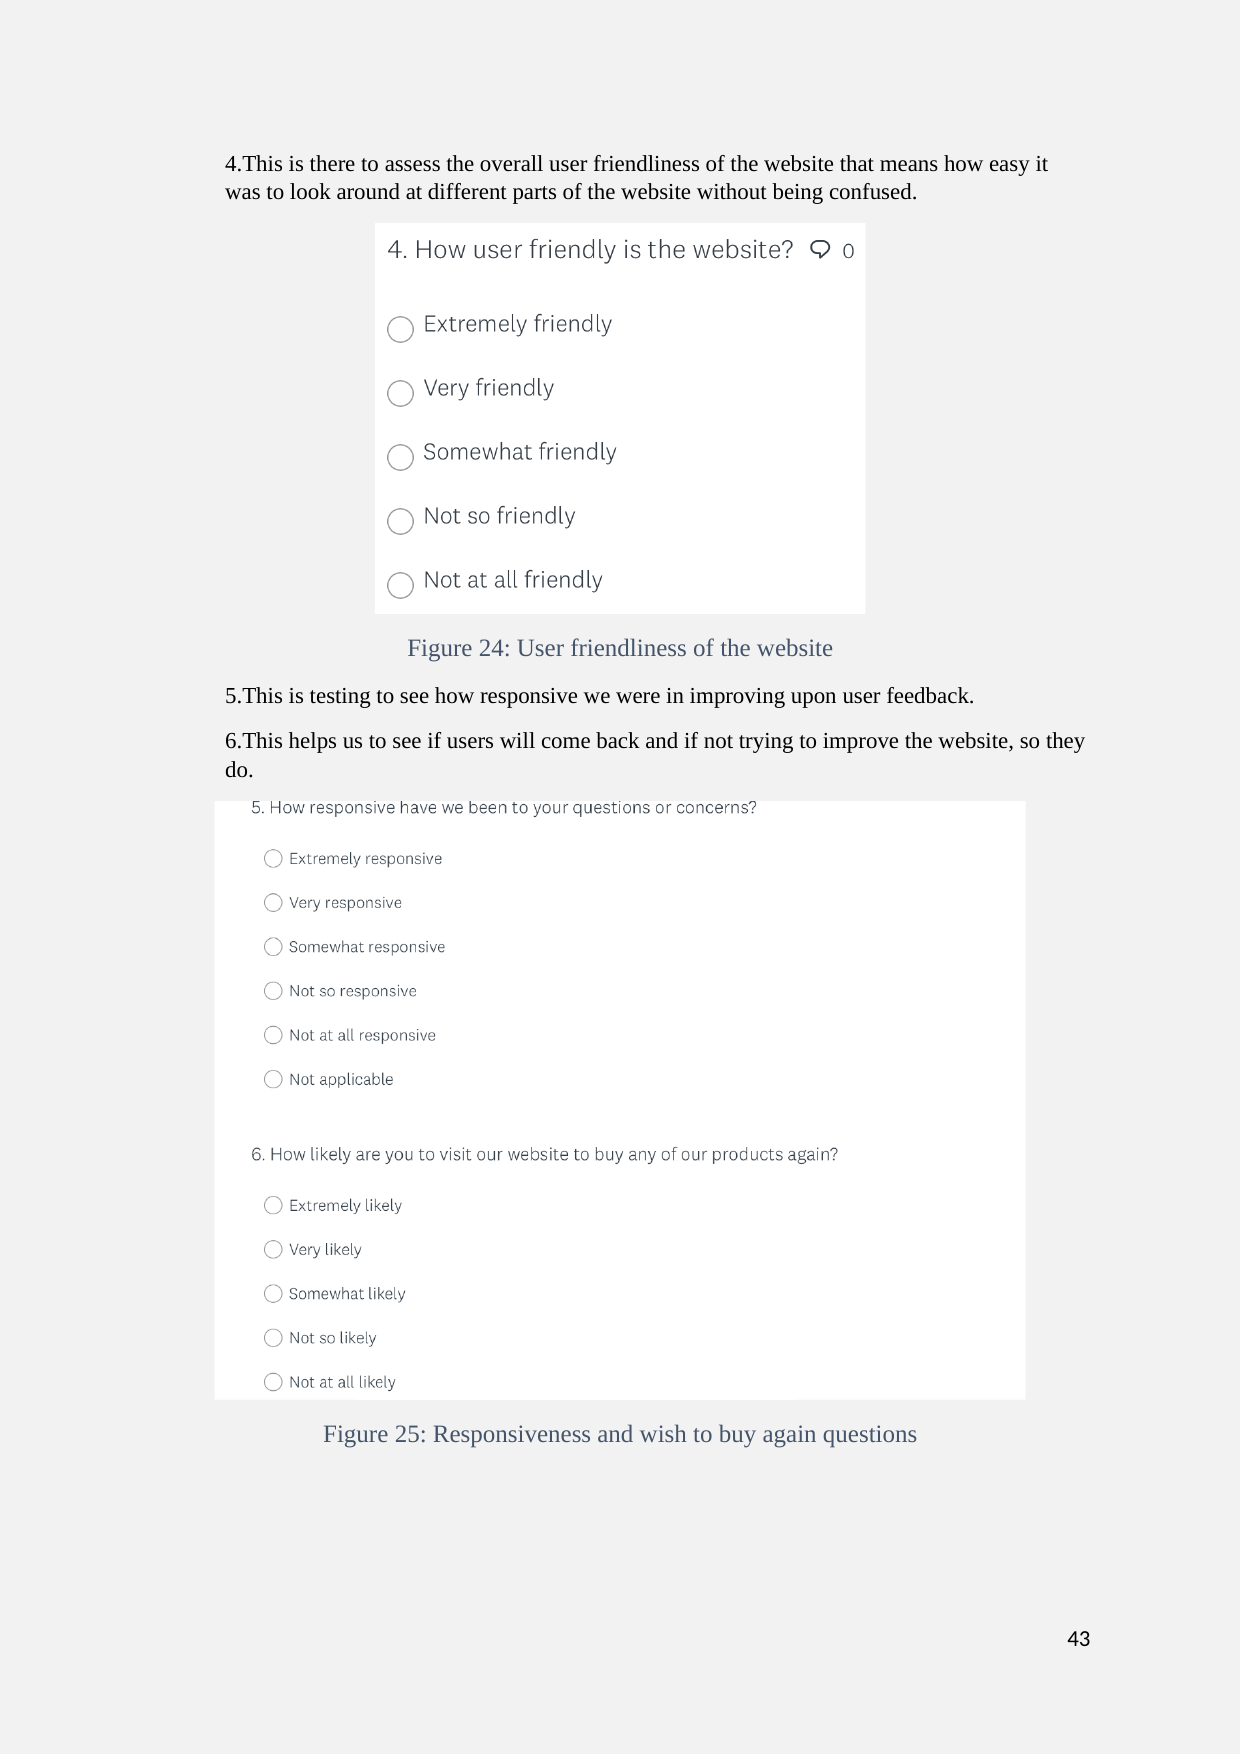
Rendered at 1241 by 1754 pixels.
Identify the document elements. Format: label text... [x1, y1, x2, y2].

text Figure 25: Responsiveness and wish to buy again questions [150, 1419, 1090, 1447]
text 5.This is testing to see how responsive we were in improving upon user feedback. [150, 682, 1090, 709]
text 6.This helps us to see if users will come back and if not trying to improve the website, so they do. [225, 728, 1090, 782]
text 4.This is there to assess the overall user friendliness of the website that means how easy it was to look around at different parts of the website without being confused. [225, 150, 1090, 205]
text Figure 24: User friendliness of the website [150, 633, 1090, 662]
picture [214, 801, 1026, 1400]
picture [374, 223, 866, 614]
